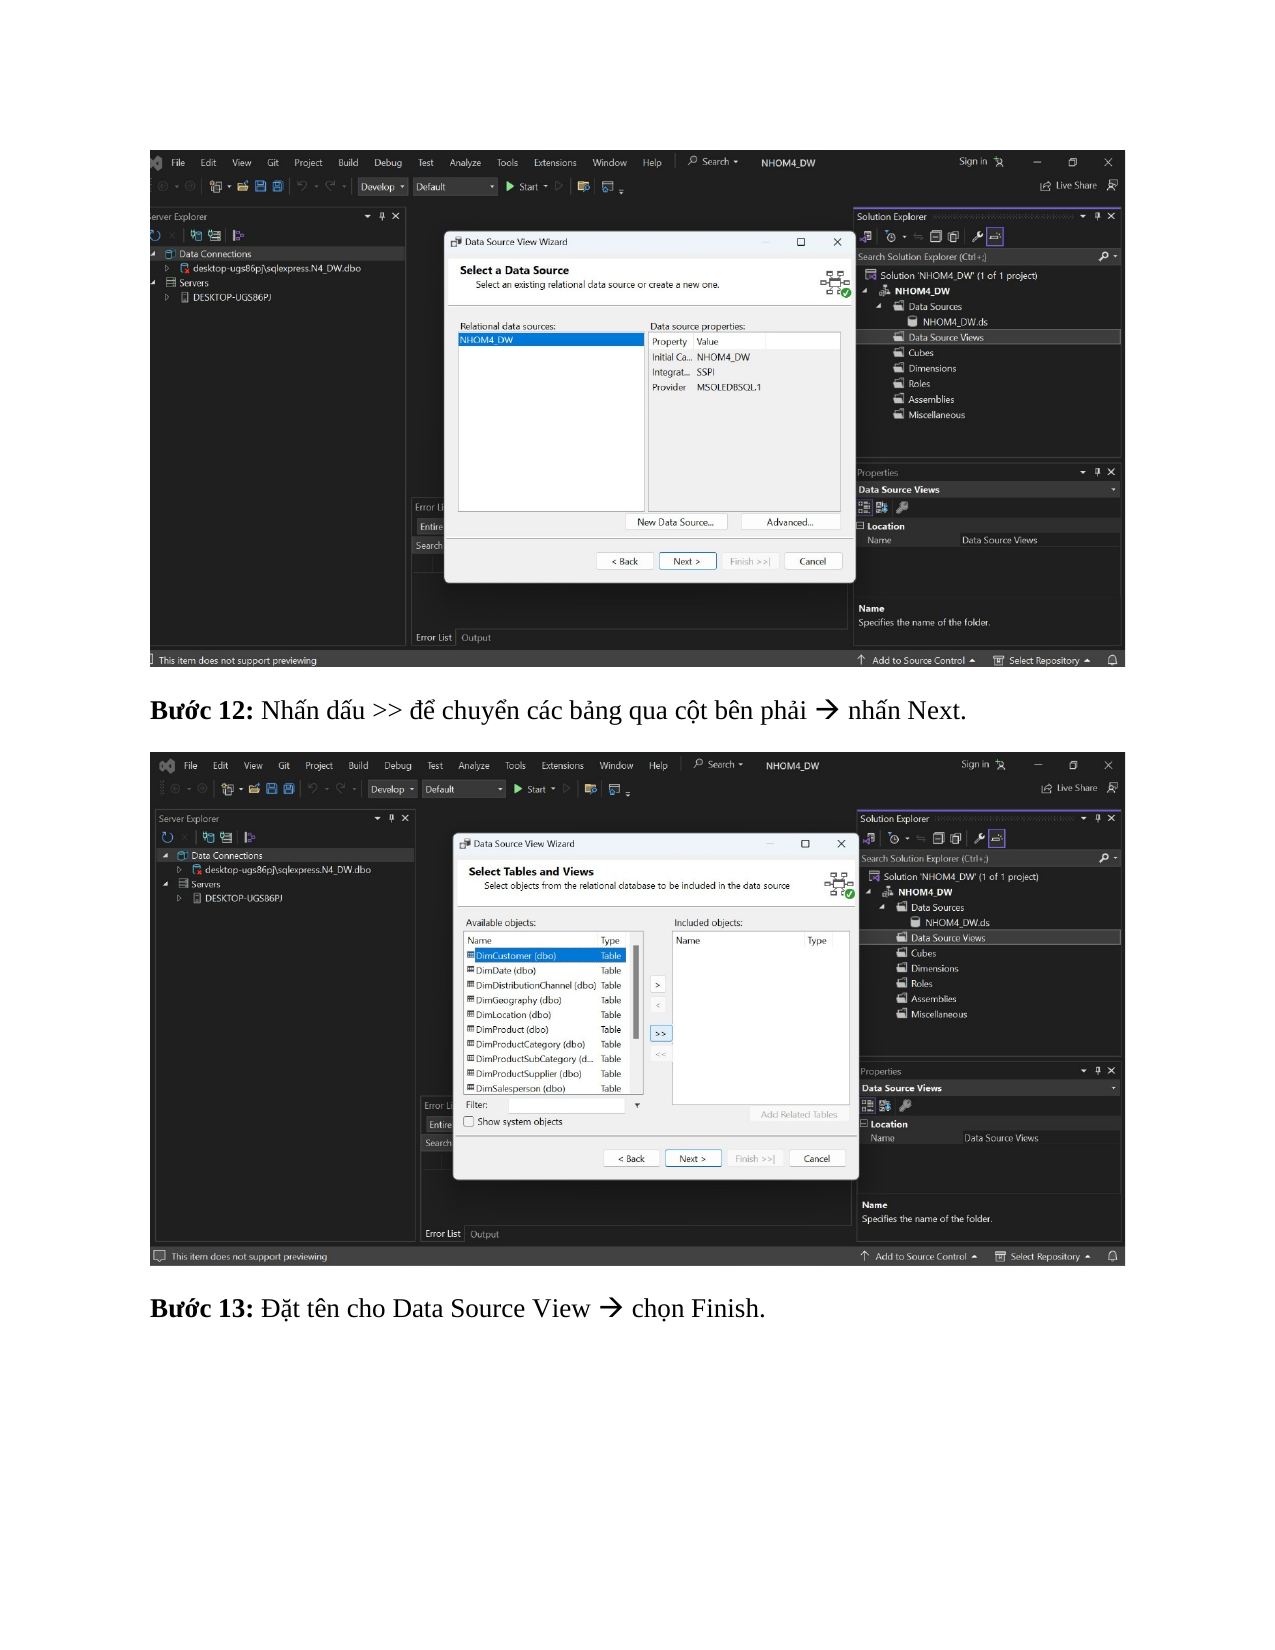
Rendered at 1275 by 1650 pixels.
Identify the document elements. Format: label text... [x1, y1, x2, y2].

text Bước 12: Nhấn dấu >> để chuyển các bảng qua cột bên phải nhấn Next. [150, 694, 1125, 725]
text Bước 13: Đặt tên cho Data Source View chọn Finish. [150, 1292, 1125, 1324]
picture [150, 150, 1125, 667]
picture [150, 752, 1125, 1266]
